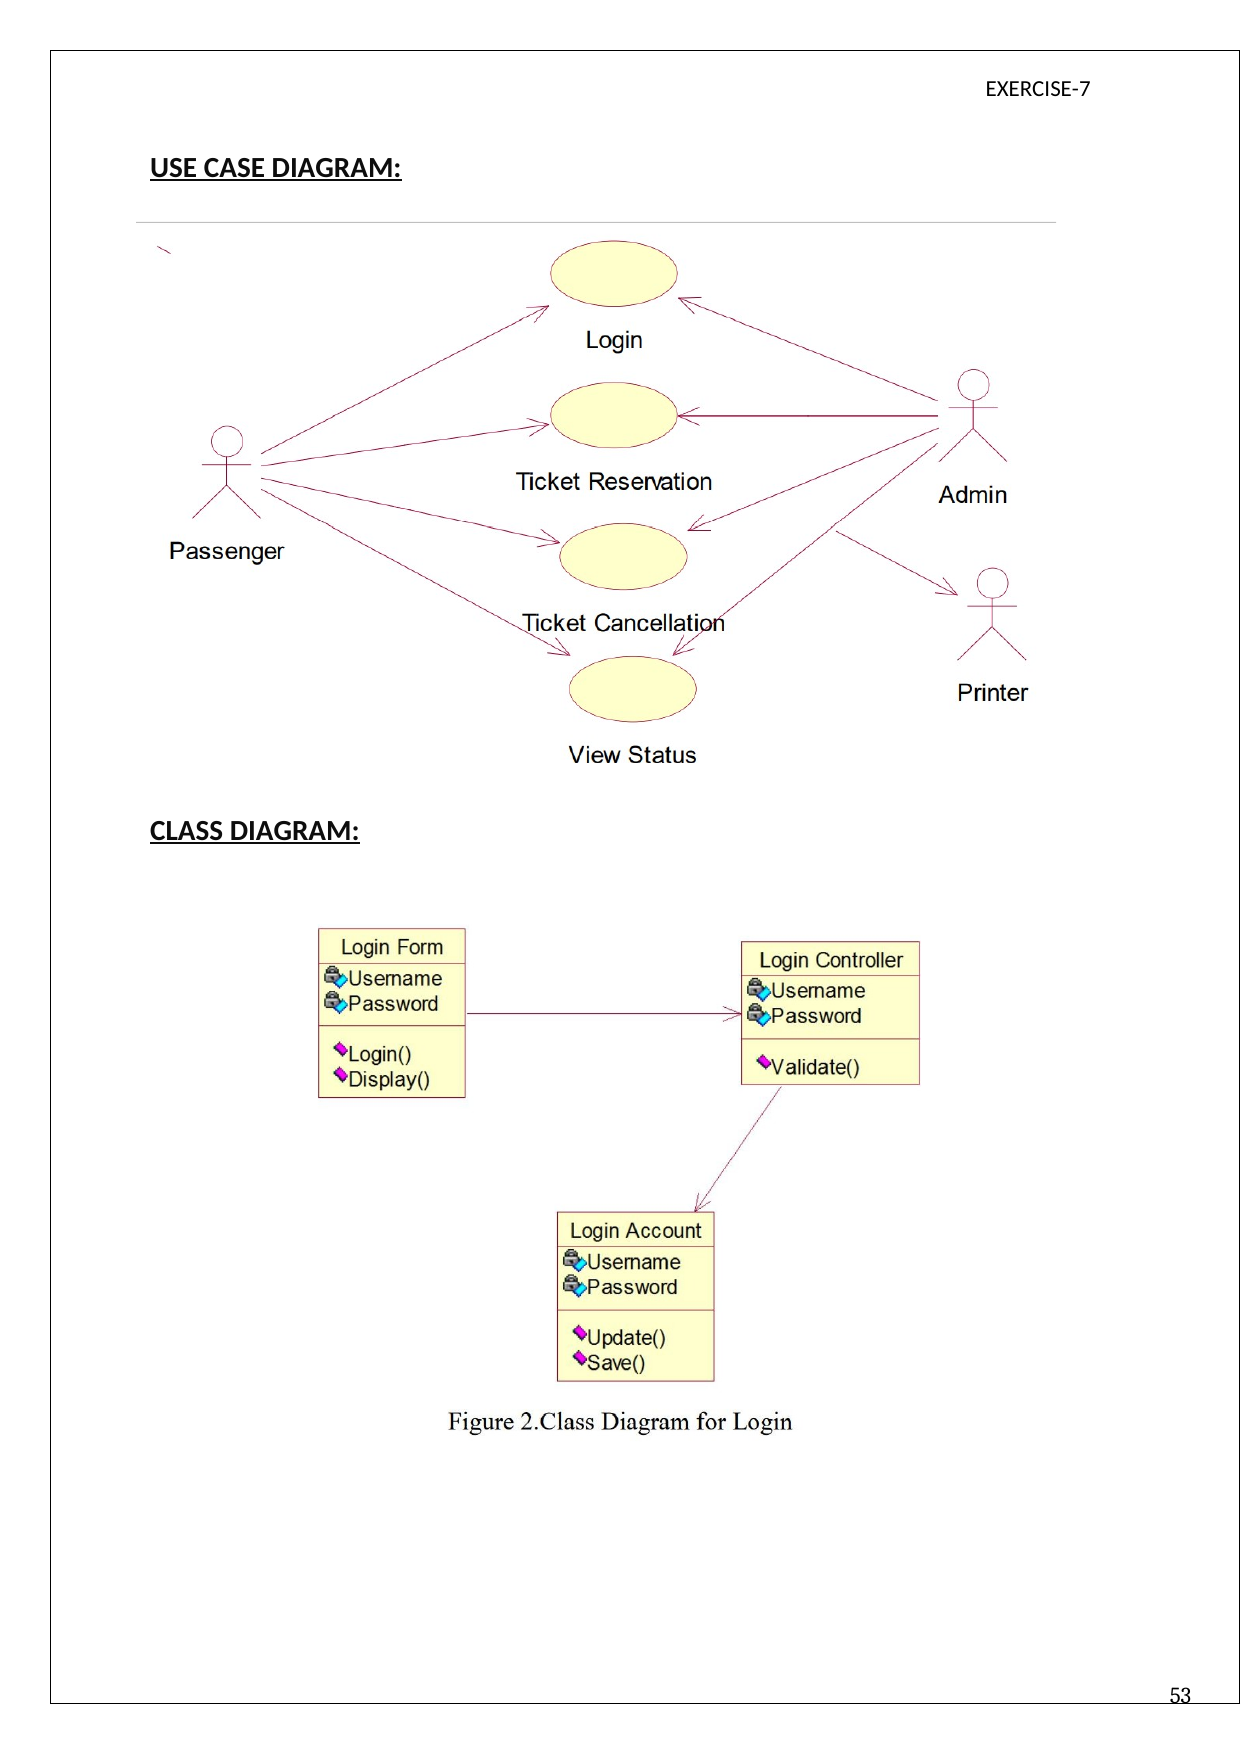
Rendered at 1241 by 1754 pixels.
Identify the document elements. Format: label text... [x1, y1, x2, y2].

picture [136, 221, 1057, 763]
picture [317, 924, 922, 1442]
text CLASS DIAGRAM: [150, 812, 1239, 848]
subtitle USE CASE DIAGRAM: [150, 149, 1239, 184]
